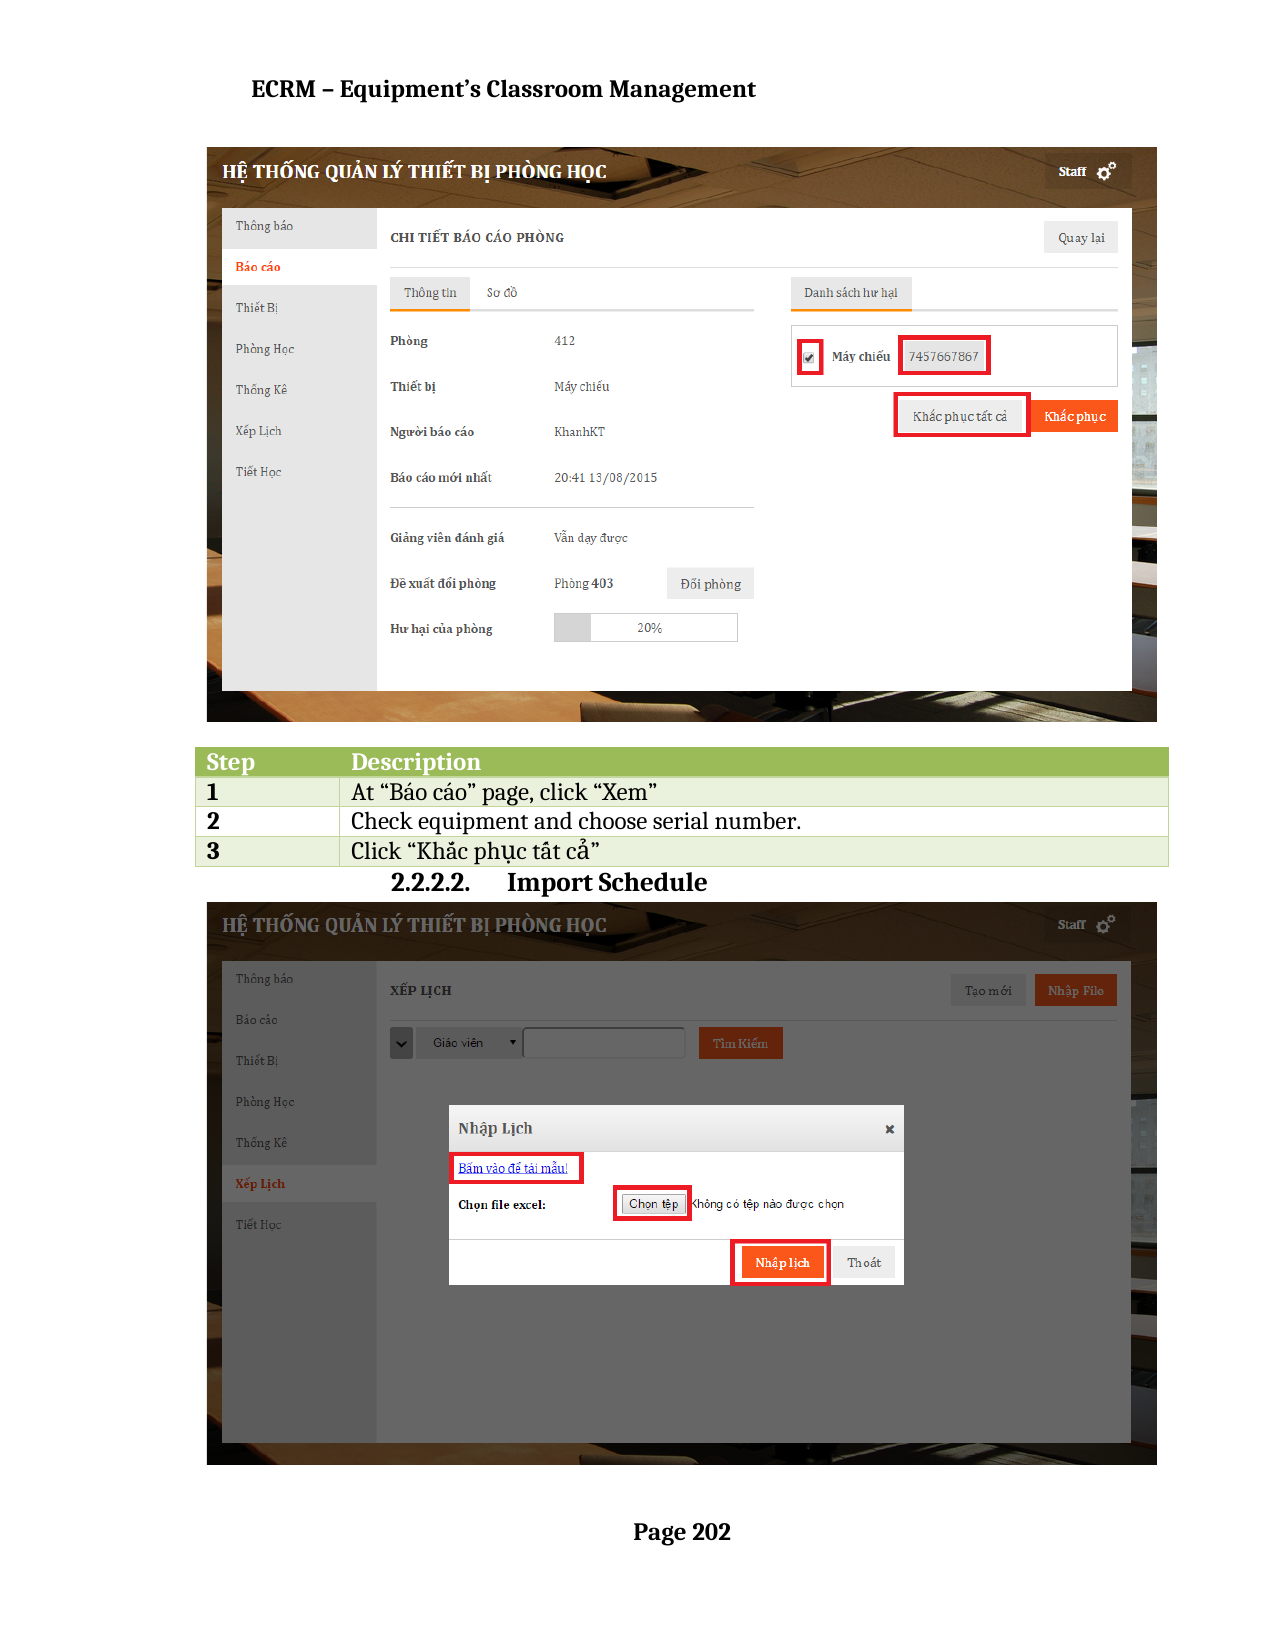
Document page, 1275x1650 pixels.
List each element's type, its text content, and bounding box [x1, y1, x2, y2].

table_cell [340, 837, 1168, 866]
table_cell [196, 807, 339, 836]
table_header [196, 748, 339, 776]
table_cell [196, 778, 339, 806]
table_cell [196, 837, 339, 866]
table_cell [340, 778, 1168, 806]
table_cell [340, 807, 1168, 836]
picture [206, 902, 1157, 1465]
list Import Schedule [391, 867, 1157, 898]
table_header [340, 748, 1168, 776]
picture [206, 147, 1157, 722]
